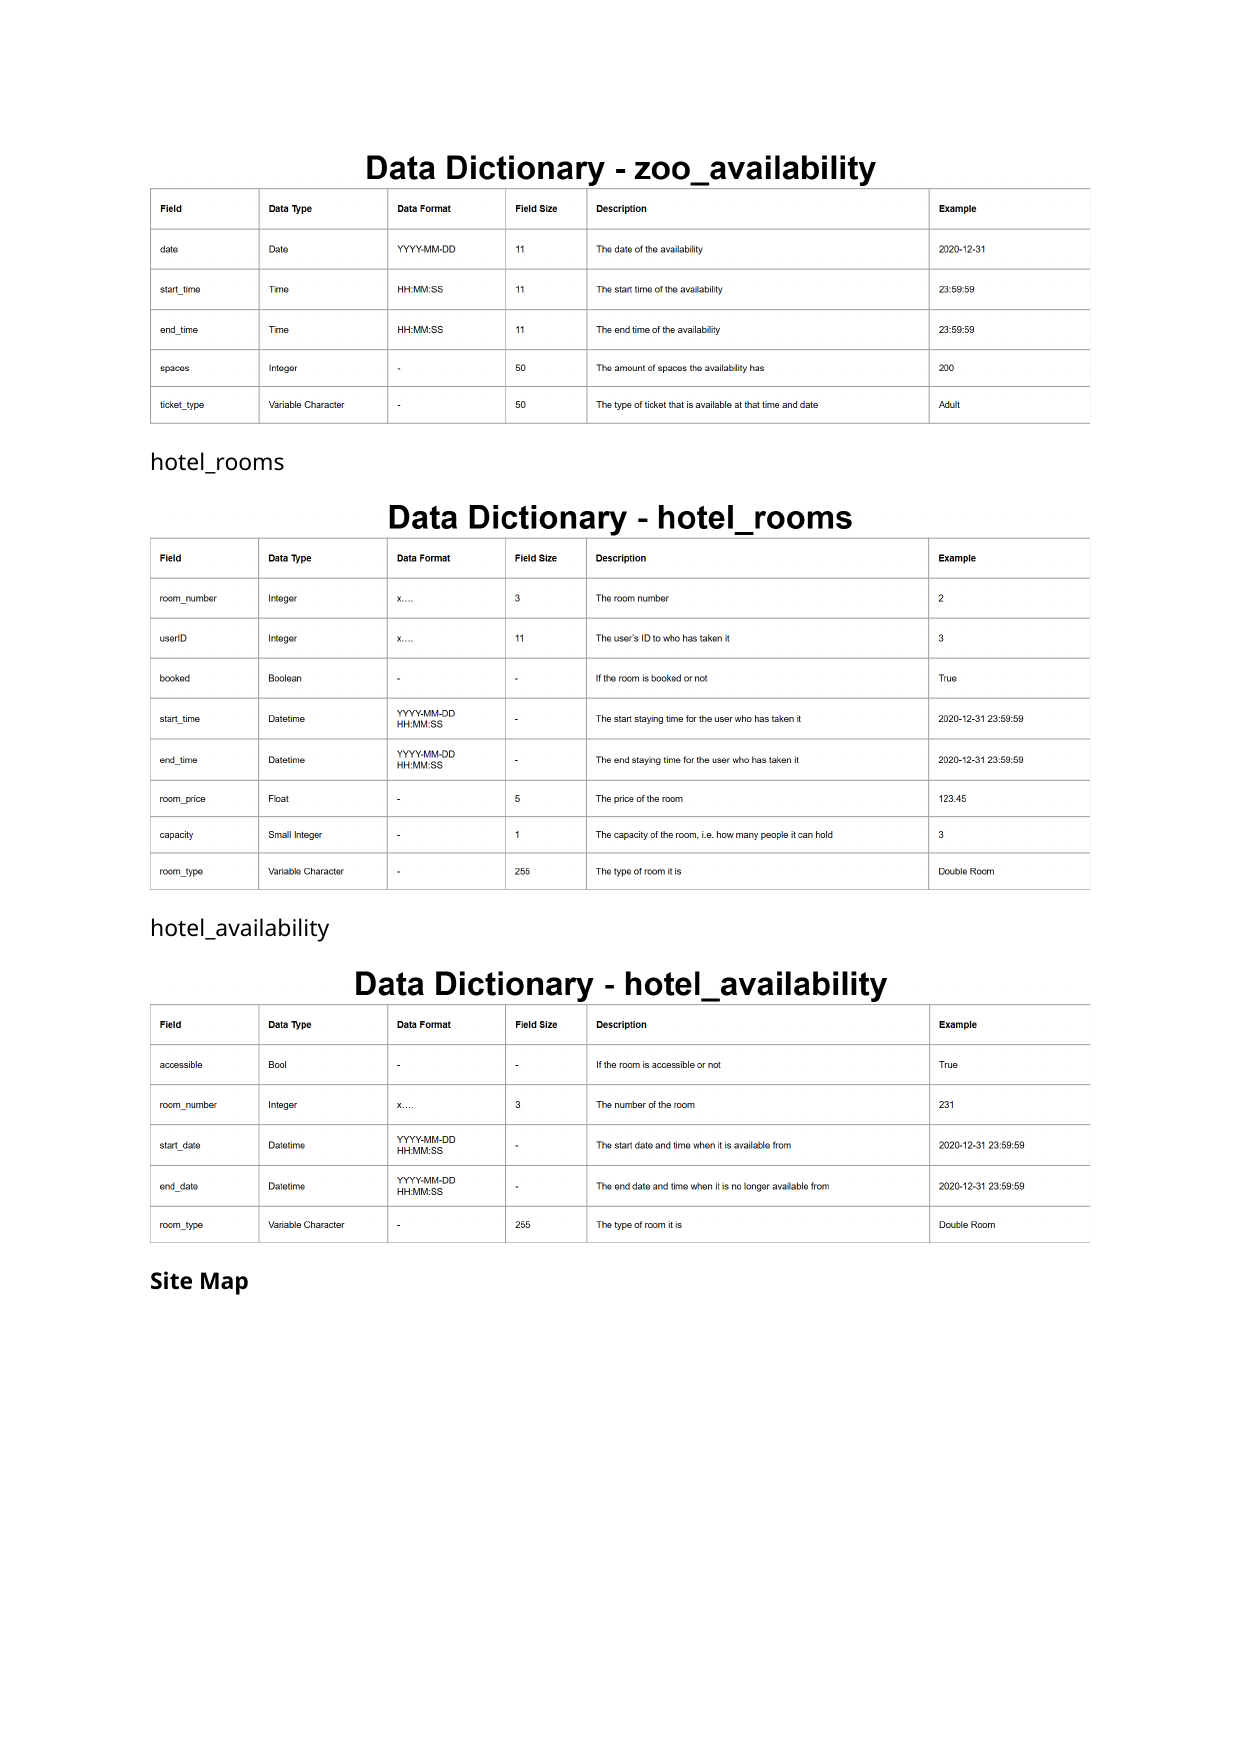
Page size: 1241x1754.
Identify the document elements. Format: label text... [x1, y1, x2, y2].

text Site Map [150, 1265, 1090, 1296]
text hotel_rooms [150, 446, 1090, 477]
picture [150, 150, 1091, 425]
text hotel_availability [150, 912, 1090, 943]
picture [150, 964, 1091, 1243]
picture [150, 498, 1091, 890]
